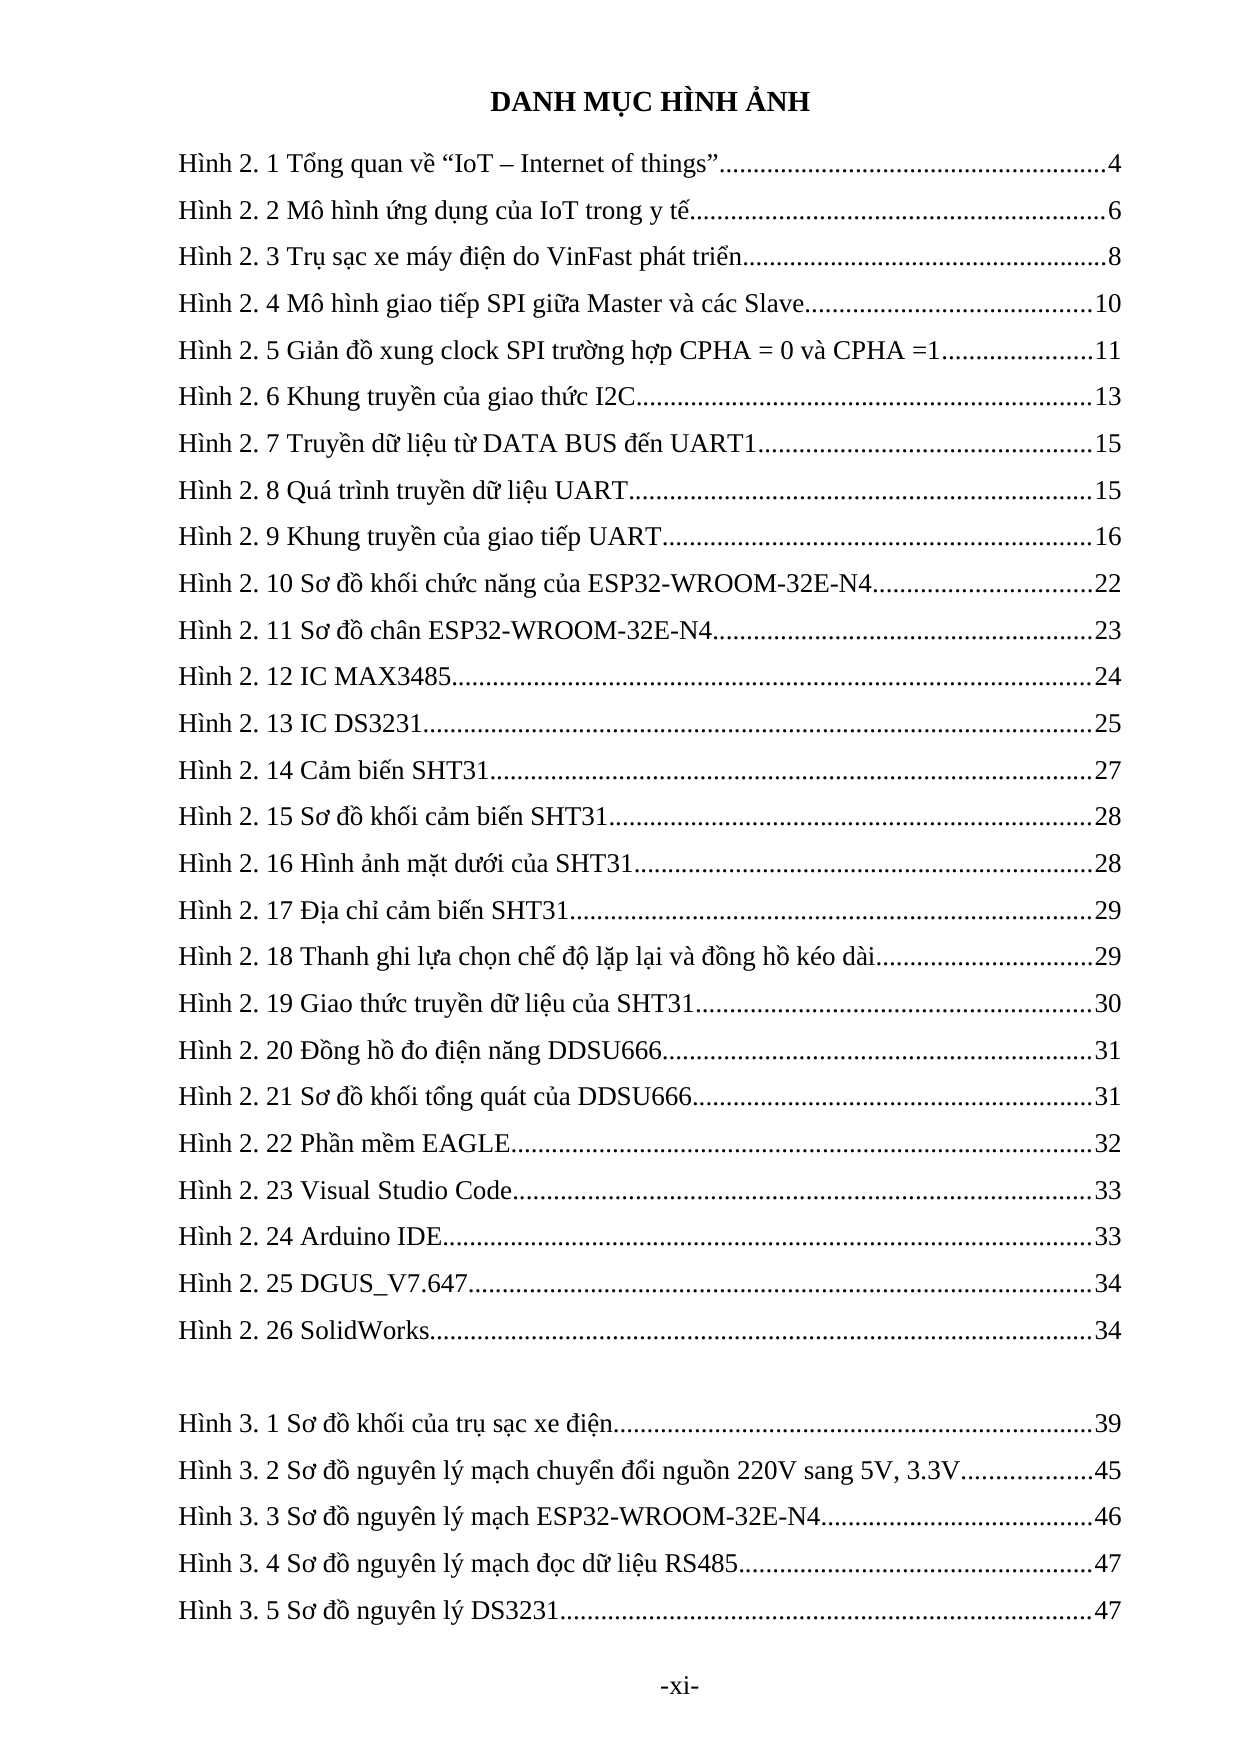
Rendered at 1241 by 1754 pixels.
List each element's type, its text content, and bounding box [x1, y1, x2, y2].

text Hình 2. 5 Giản đồ xung clock SPI trường hợp CPHA = 0 và CPHA =1 11 [178, 334, 1122, 365]
text Hình 2. 16 Hình ảnh mặt dưới của SHT31 28 [178, 847, 1122, 878]
text Hình 2. 8 Quá trình truyền dữ liệu UART 15 [178, 474, 1122, 505]
text Hình 2. 11 Sơ đồ chân ESP32-WROOM-32E-N4 23 [178, 614, 1122, 645]
text Hình 2. 20 Đồng hồ đo điện năng DDSU666 31 [178, 1034, 1122, 1065]
text Hình 2. 19 Giao thức truyền dữ liệu của SHT31 30 [178, 987, 1122, 1018]
text Hình 2. 26 SolidWorks 34 [178, 1314, 1122, 1345]
text Hình 2. 13 IC DS3231 25 [178, 707, 1122, 738]
text Hình 3. 1 Sơ đồ khối của trụ sạc xe điện 39 [178, 1407, 1122, 1438]
text Hình 3. 4 Sơ đồ nguyên lý mạch đọc dữ liệu RS485 47 [178, 1547, 1122, 1578]
text Hình 2. 4 Mô hình giao tiếp SPI giữa Master và các Slave 10 [178, 287, 1122, 318]
text Hình 3. 5 Sơ đồ nguyên lý DS3231 47 [178, 1594, 1122, 1625]
text Hình 2. 23 Visual Studio Code 33 [178, 1174, 1122, 1205]
text Hình 2. 14 Cảm biến SHT31 27 [178, 754, 1122, 785]
text Hình 2. 18 Thanh ghi lựa chọn chế độ lặp lại và đồng hồ kéo dài 29 [178, 941, 1122, 972]
text Hình 2. 21 Sơ đồ khối tổng quát của DDSU666 31 [178, 1081, 1122, 1112]
text Hình 2. 7 Truyền dữ liệu từ DATA BUS đến UART1 15 [178, 427, 1122, 458]
text Hình 2. 25 DGUS_V7.647 34 [178, 1267, 1122, 1298]
text Hình 2. 9 Khung truyền của giao tiếp UART 16 [178, 521, 1122, 552]
text Hình 2. 3 Trụ sạc xe máy điện do VinFast phát triển 8 [178, 241, 1122, 272]
text Hình 2. 12 IC MAX3485 24 [178, 661, 1122, 692]
title DANH MỤC HÌNH ẢNH [178, 84, 1122, 118]
text Hình 2. 22 Phần mềm EAGLE 32 [178, 1127, 1122, 1158]
text Hình 2. 24 Arduino IDE 33 [178, 1221, 1122, 1252]
text Hình 2. 10 Sơ đồ khối chức năng của ESP32-WROOM-32E-N4 22 [178, 567, 1122, 598]
text Hình 3. 3 Sơ đồ nguyên lý mạch ESP32-WROOM-32E-N4 46 [178, 1501, 1122, 1532]
text Hình 3. 2 Sơ đồ nguyên lý mạch chuyển đổi nguồn 220V sang 5V, 3.3V 45 [178, 1454, 1122, 1485]
text Hình 2. 15 Sơ đồ khối cảm biến SHT31 28 [178, 801, 1122, 832]
text Hình 2. 17 Địa chỉ cảm biến SHT31 29 [178, 894, 1122, 925]
text Hình 2. 1 Tổng quan về “IoT – Internet of things” 4 [178, 147, 1122, 178]
text Hình 2. 2 Mô hình ứng dụng của IoT trong y tế 6 [178, 194, 1122, 225]
text Hình 2. 6 Khung truyền của giao thức I2C 13 [178, 381, 1122, 412]
